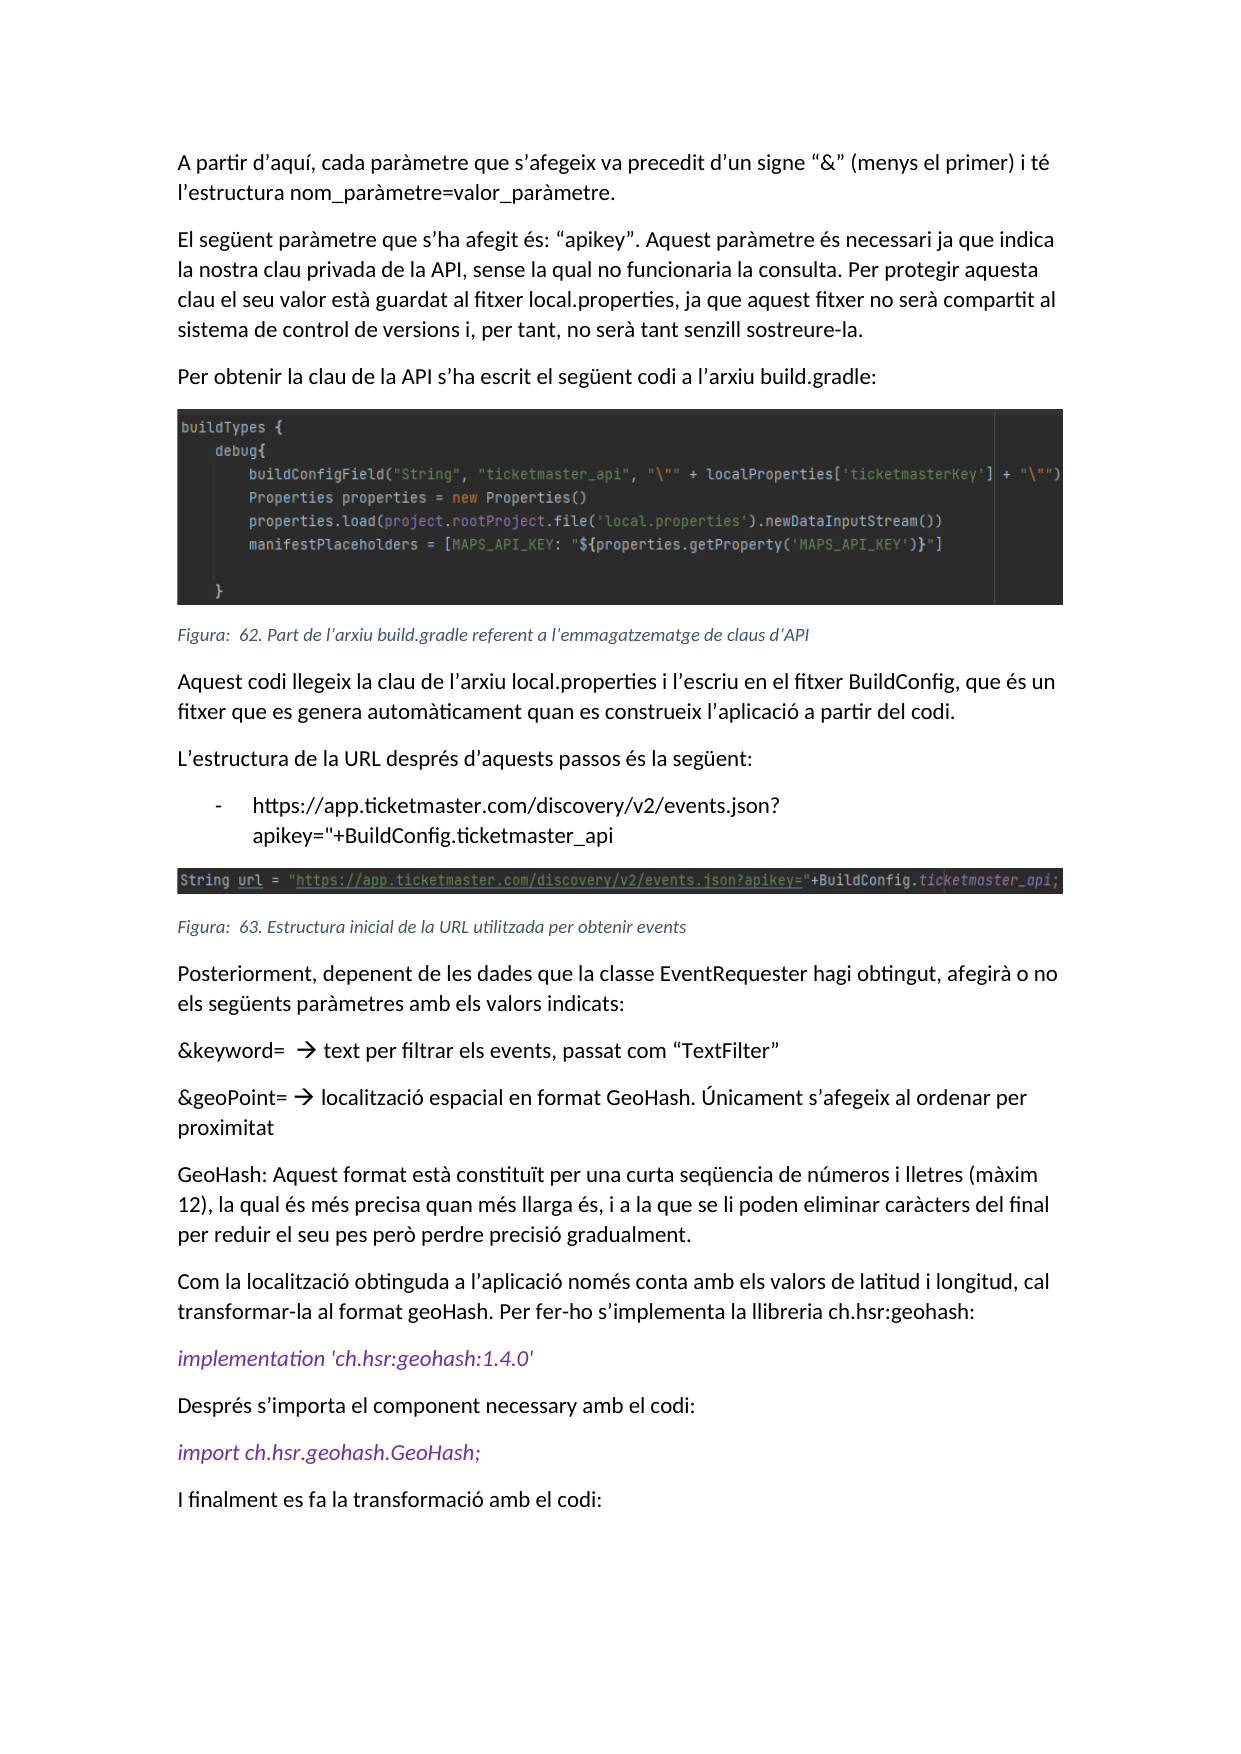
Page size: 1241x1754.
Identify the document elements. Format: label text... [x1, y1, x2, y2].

picture [177, 409, 1063, 605]
text Figura: 62. Part de l’arxiu build.gradle referent a l’emmagatzematge de claus d’API [177, 623, 1063, 646]
text El següent paràmetre que s’ha afegit és: “apikey”. Aquest paràmetre és necessari ja que indica la nostra clau privada de la API, sense la qual no funcionaria la consulta. Per protegir aquesta clau el seu valor està guardat al fitxer local.properties, ja que aquest fitxer no serà compartit al sistema de control de versions i, per tant, no serà tant senzill sostreure-la. [177, 225, 1063, 343]
picture [177, 868, 1063, 894]
text I finalment es fa la transformació amb el codi: [177, 1485, 1063, 1513]
text Aquest codi llegeix la clau de l’arxiu local.properties i l’escriu en el fitxer BuildConfig, que és un fitxer que es genera automàticament quan es construeix l’aplicació a partir del codi. [177, 667, 1063, 725]
list https://app.ticketmaster.com/discovery/v2/events.json?apikey="+BuildConfig.ticketmaster_api [215, 791, 1063, 849]
text Posteriorment, depenent de les dades que la classe EventRequester hagi obtingut, afegirà o no els següents paràmetres amb els valors indicats: [177, 959, 1063, 1017]
text Com la localització obtinguda a l’aplicació només conta amb els valors de latitud i longitud, cal transformar-la al format geoHash. Per fer-ho s’implementa la llibreria ch.hsr:geohash: [177, 1267, 1063, 1325]
text Per obtenir la clau de la API s’ha escrit el següent codi a l’arxiu build.gradle: [177, 362, 1063, 390]
text GeoHash: Aquest format està constituït per una curta seqüencia de números i lletres (màxim 12), la qual és més precisa quan més llarga és, i a la que se li poden eliminar caràcters del final per reduir el seu pes però perdre precisió gradualment. [177, 1160, 1063, 1248]
text Després s’importa el component necessary amb el codi: [177, 1391, 1063, 1419]
text &geoPoint= localització espacial en format GeoHash. Únicament s’afegeix al ordenar per proximitat [177, 1083, 1063, 1141]
text implementation 'ch.hsr:geohash:1.4.0' [177, 1344, 1063, 1372]
text L’estructura de la URL després d’aquests passos és la següent: [177, 744, 1063, 772]
text A partir d’aquí, cada paràmetre que s’afegeix va precedit d’un signe “&” (menys el primer) i té l’estructura nom_paràmetre=valor_paràmetre. [177, 148, 1063, 206]
text &keyword= text per filtrar els events, passat com “TextFilter” [177, 1036, 1063, 1064]
text import ch.hsr.geohash.GeoHash; [177, 1438, 1063, 1466]
text Figura: 63. Estructura inicial de la URL utilitzada per obtenir events [177, 915, 1063, 938]
